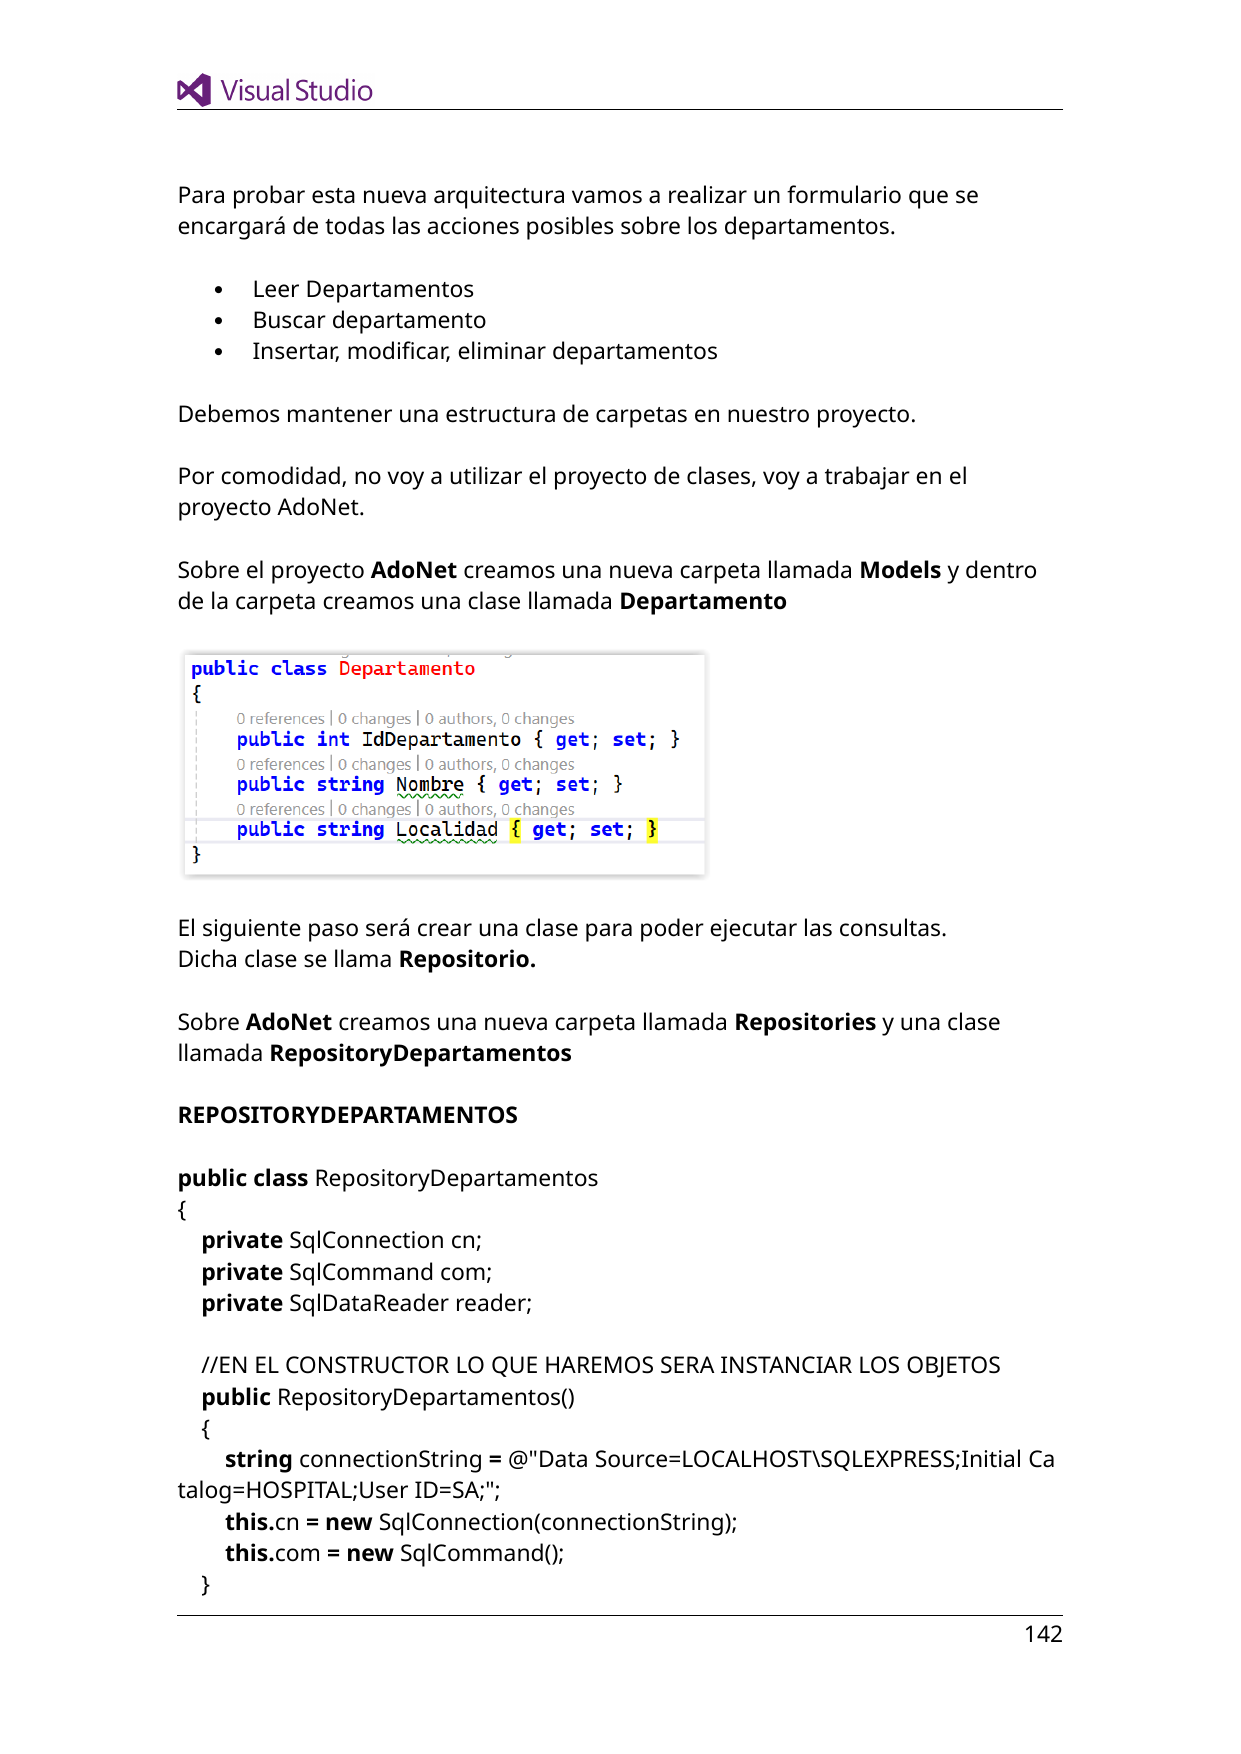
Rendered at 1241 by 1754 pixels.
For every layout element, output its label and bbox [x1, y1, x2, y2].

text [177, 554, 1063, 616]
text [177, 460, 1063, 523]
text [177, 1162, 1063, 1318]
picture [177, 73, 375, 107]
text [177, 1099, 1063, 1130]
picture [177, 647, 711, 881]
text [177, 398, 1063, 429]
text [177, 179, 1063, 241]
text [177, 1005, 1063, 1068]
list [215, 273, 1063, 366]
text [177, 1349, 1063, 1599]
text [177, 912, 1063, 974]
